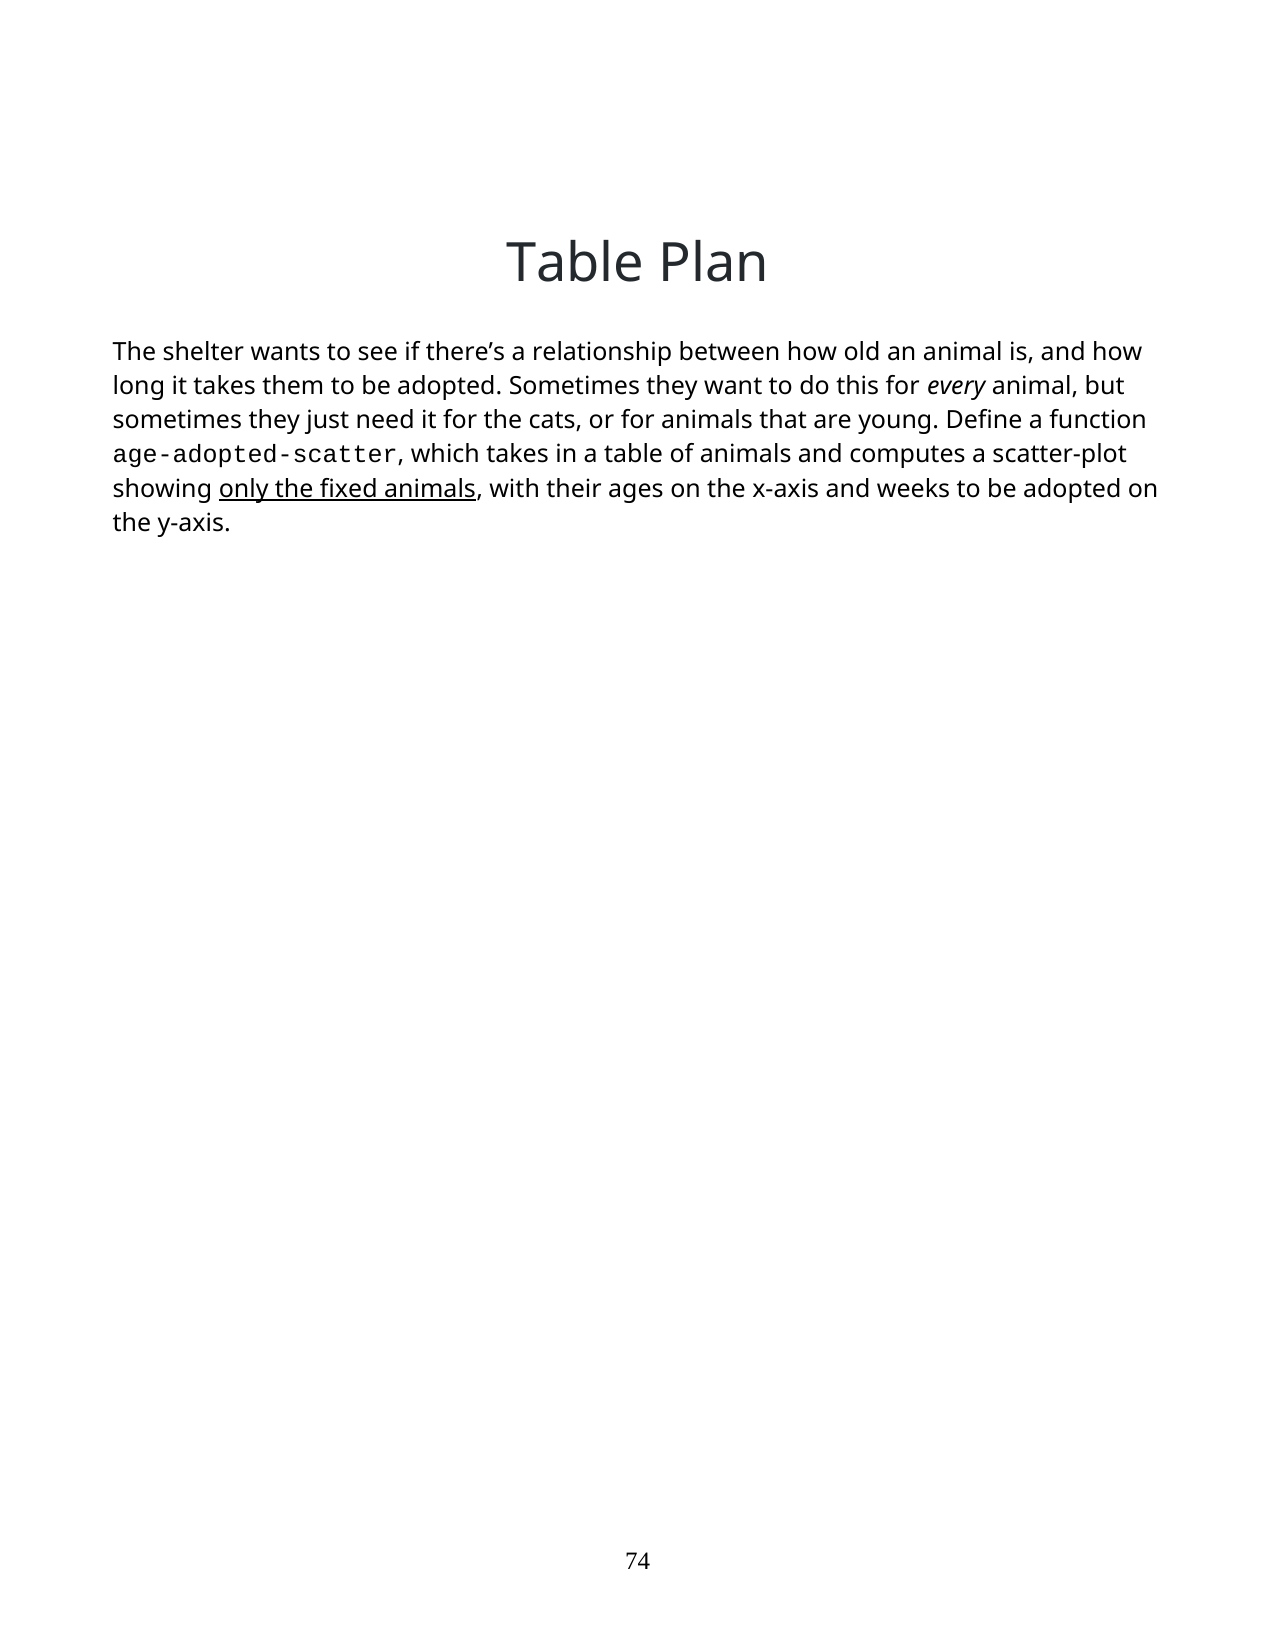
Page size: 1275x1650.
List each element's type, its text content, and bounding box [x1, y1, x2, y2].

text The shelter wants to see if there’s a relationship between how old an animal is, and how long it takes them to be adopted. Sometimes they want to do this for every animal, but sometimes they just need it for the cats, or for animals that are young. Define a function age-adopted-scatter, which takes in a table of animals and computes a scatter-plot showing only the fixed animals, with their ages on the x-axis and weeks to be adopted on the y-axis. [112, 334, 1162, 538]
subtitle Table Plan [112, 223, 1162, 297]
